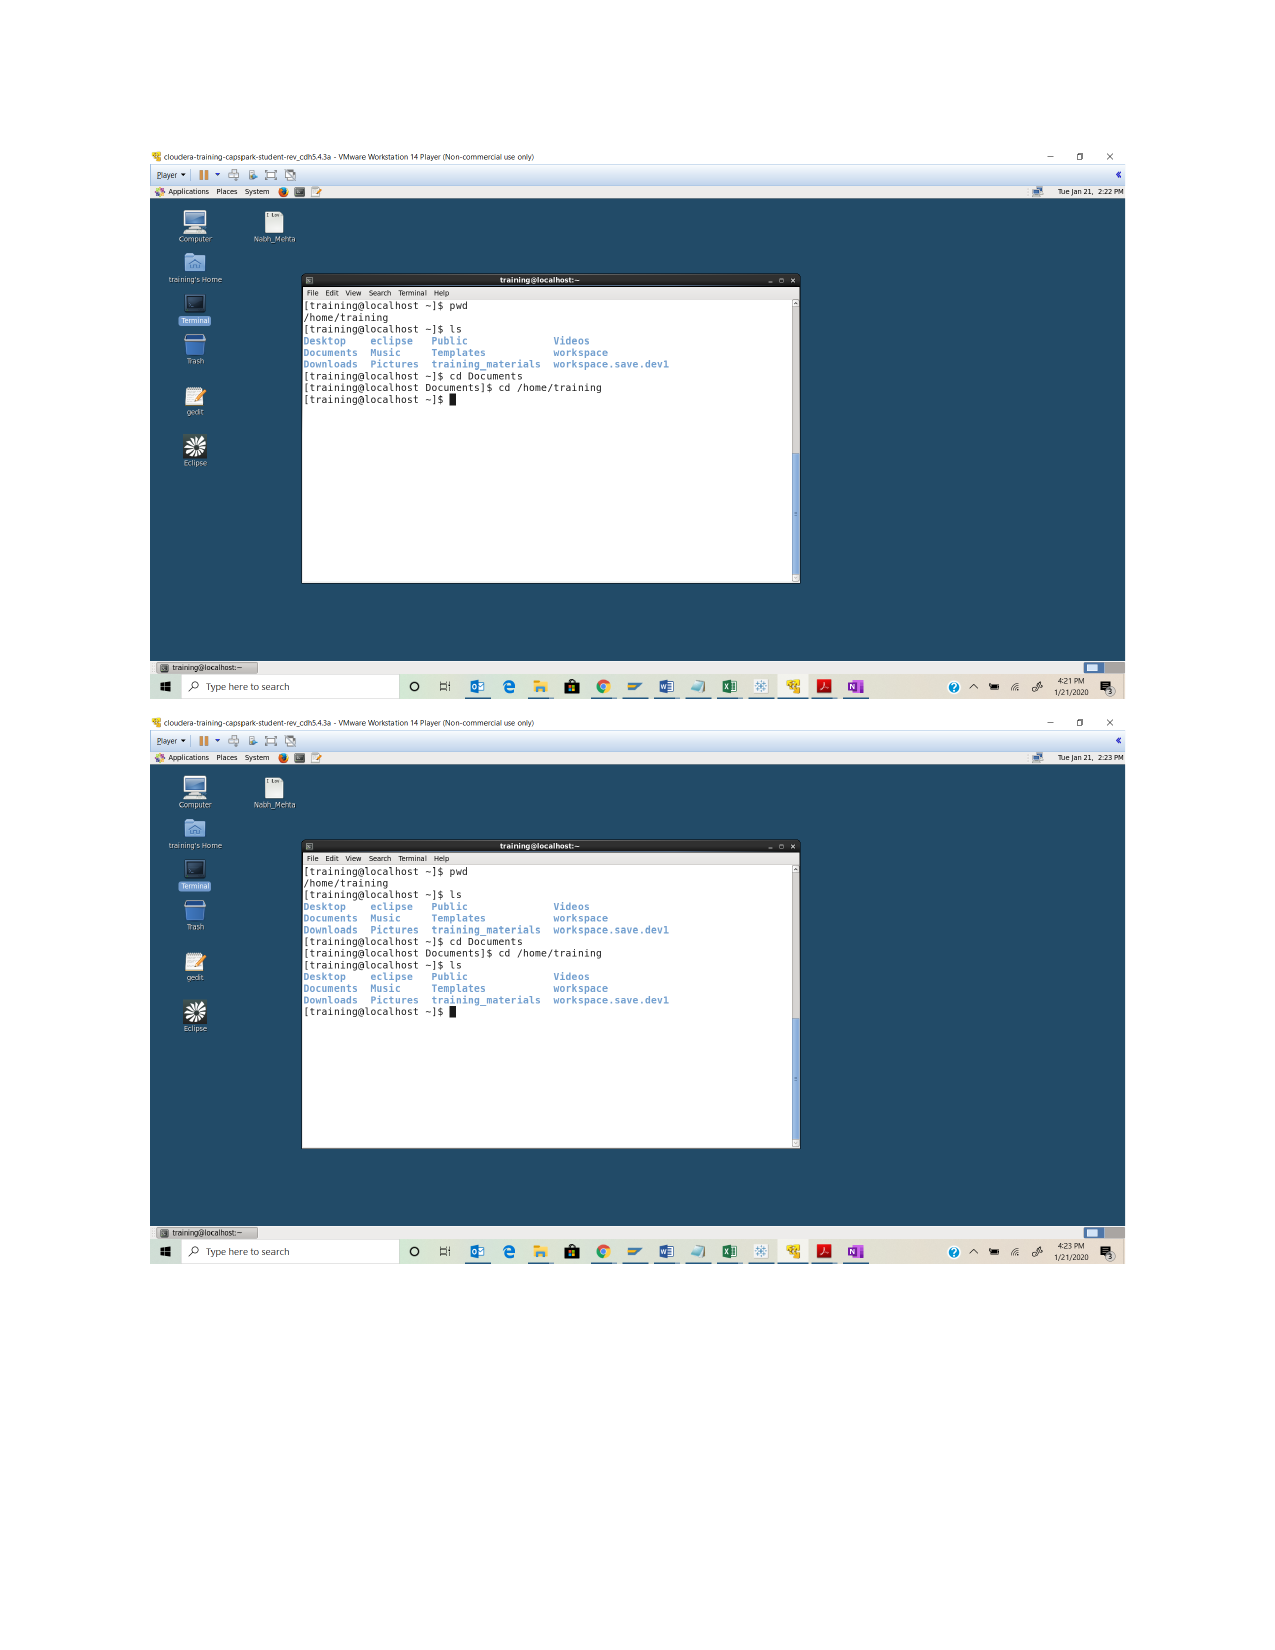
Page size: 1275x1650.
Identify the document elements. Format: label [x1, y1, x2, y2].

picture [150, 150, 1125, 699]
picture [150, 715, 1125, 1264]
